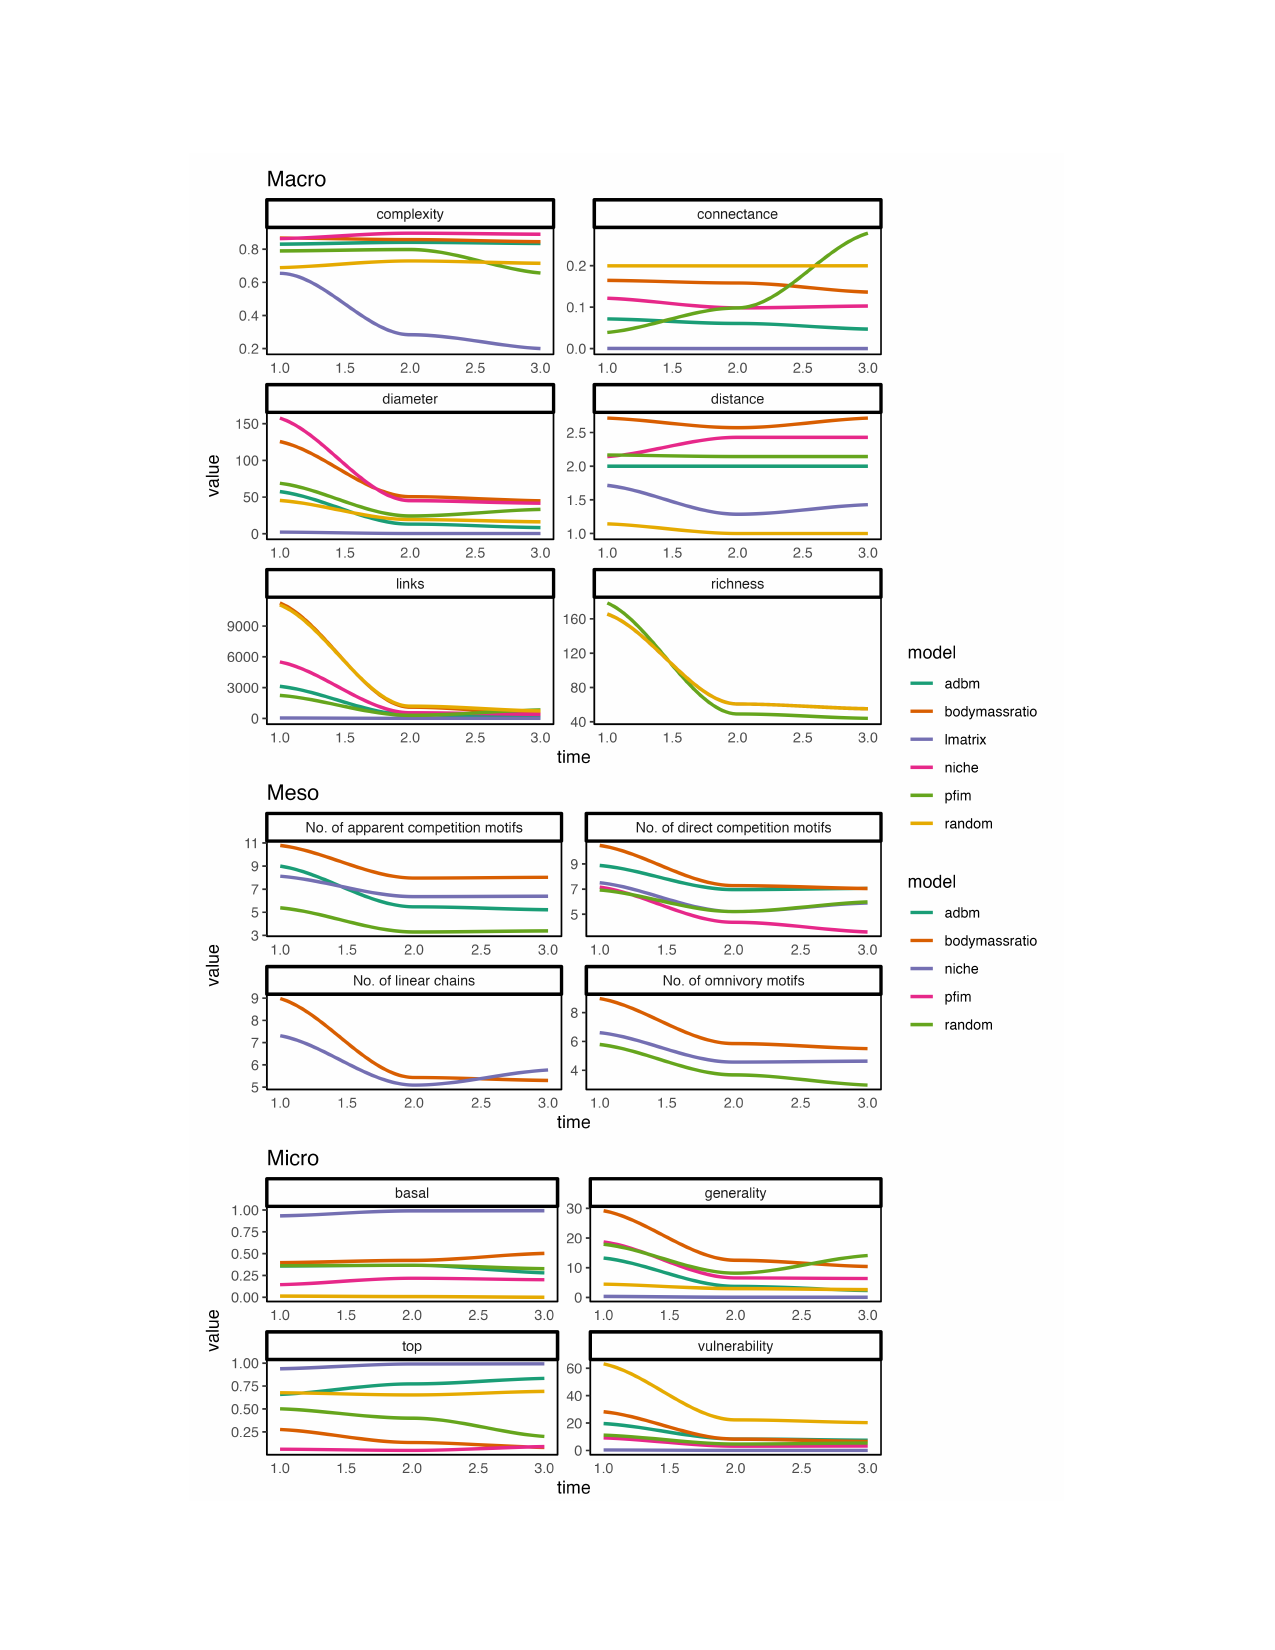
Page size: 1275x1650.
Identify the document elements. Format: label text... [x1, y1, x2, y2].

table_header Figure 1: stuff… For display purposes the counts for the different motifs are log transformed [139, 150, 1114, 1500]
picture [188, 153, 1064, 1501]
